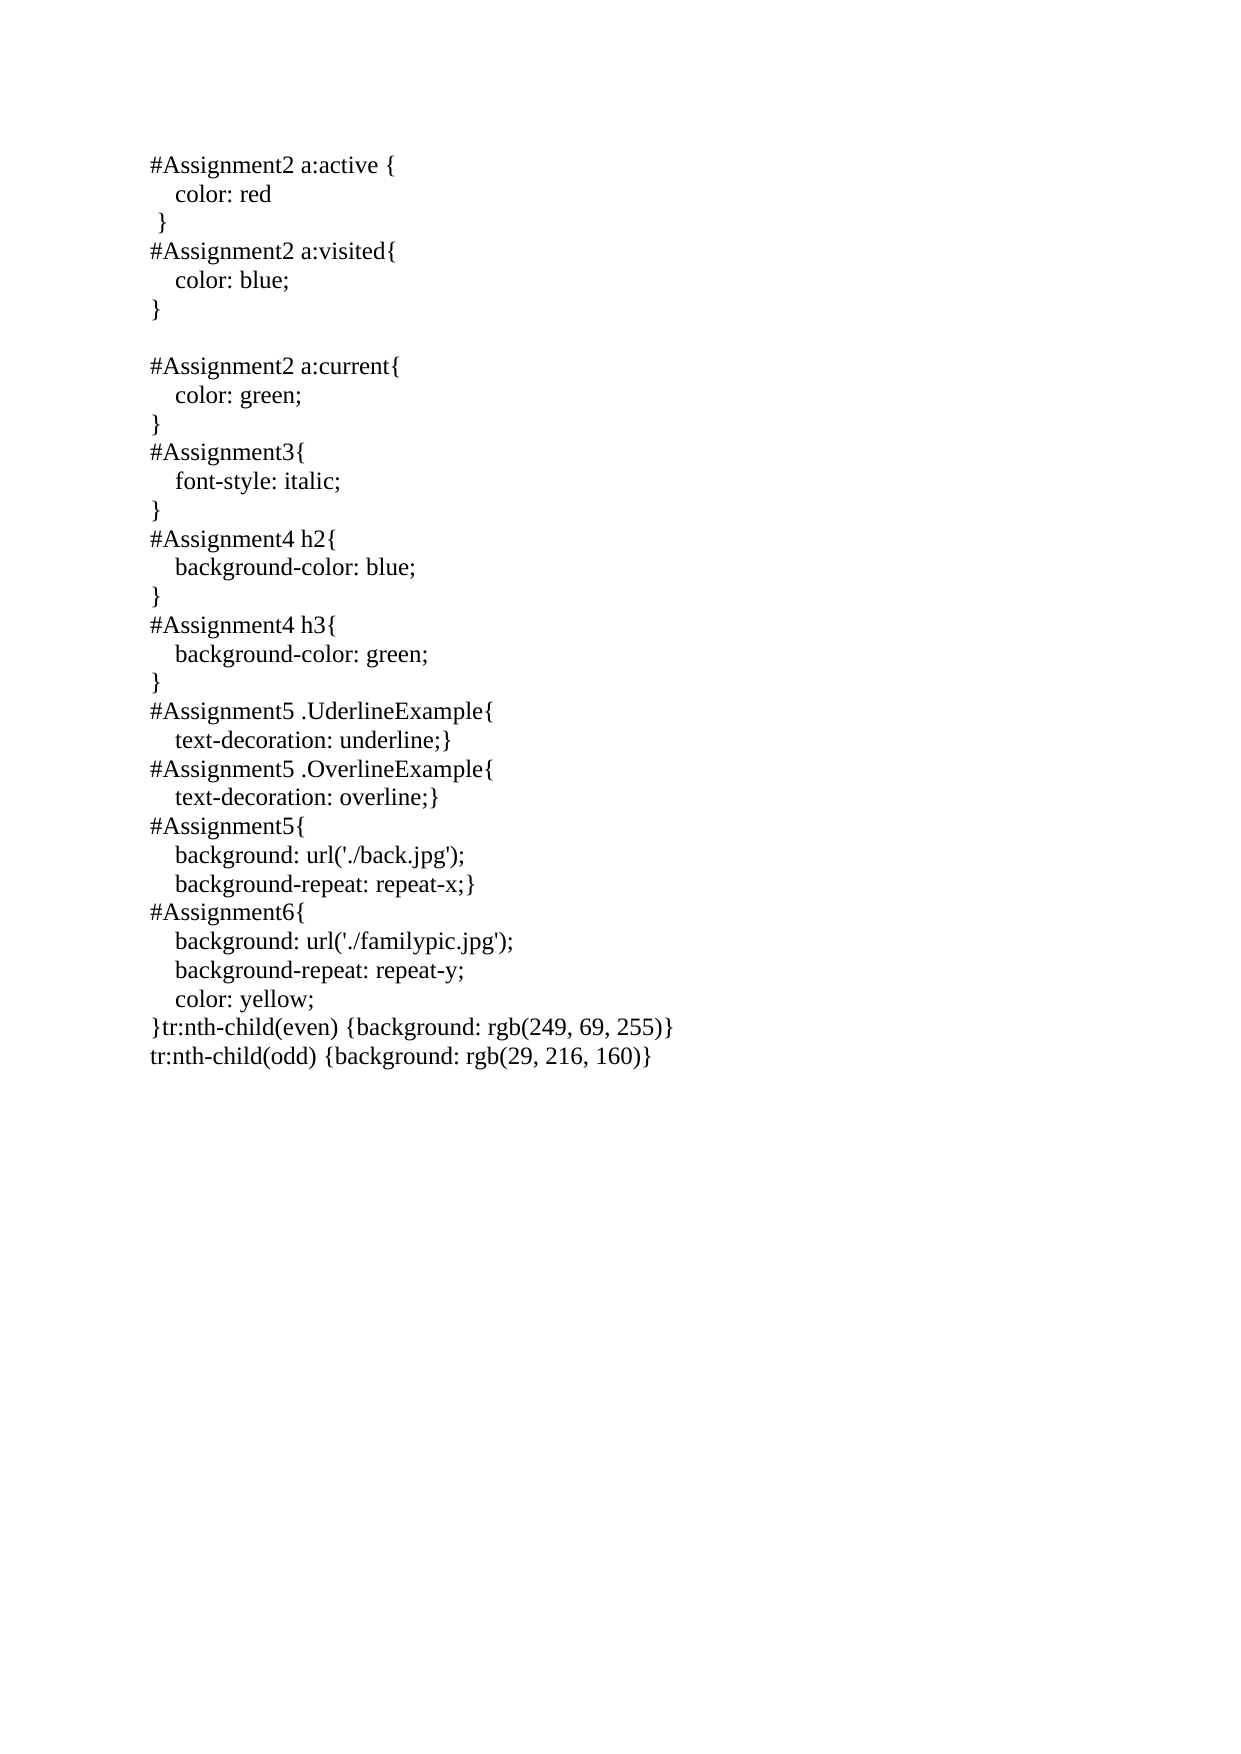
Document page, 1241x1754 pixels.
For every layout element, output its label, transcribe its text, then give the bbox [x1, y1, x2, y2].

text #Assignment5{ [150, 811, 1090, 840]
text }tr:nth-child(even) {background: rgb(249, 69, 255)} [150, 1012, 1090, 1041]
text } [150, 207, 1090, 236]
text #Assignment2 a:active { [150, 150, 1090, 179]
text } [150, 495, 1090, 524]
text background-color: green; [150, 639, 1090, 667]
text #Assignment5 .UderlineExample{ [150, 696, 1090, 725]
text tr:nth-child(odd) {background: rgb(29, 216, 160)} [150, 1041, 1090, 1070]
text #Assignment6{ [150, 897, 1090, 926]
text } [150, 667, 1090, 696]
text color: blue; [150, 265, 1090, 294]
text #Assignment5 .OverlineExample{ [150, 754, 1090, 782]
text #Assignment2 a:current{ [150, 351, 1090, 380]
text color: yellow; [150, 984, 1090, 1012]
text font-style: italic; [150, 466, 1090, 495]
text } [150, 409, 1090, 437]
text } [150, 581, 1090, 610]
text color: red [150, 179, 1090, 207]
text background: url('./back.jpg'); [150, 840, 1090, 869]
text #Assignment3{ [150, 437, 1090, 466]
text background-repeat: repeat-y; [150, 955, 1090, 984]
text background-color: blue; [150, 552, 1090, 581]
text text-decoration: underline;} [150, 725, 1090, 754]
text #Assignment4 h3{ [150, 610, 1090, 639]
text background-repeat: repeat-x;} [150, 869, 1090, 897]
text #Assignment2 a:visited{ [150, 236, 1090, 265]
text } [150, 294, 1090, 322]
text #Assignment4 h2{ [150, 524, 1090, 552]
text text-decoration: overline;} [150, 782, 1090, 811]
text background: url('./familypic.jpg'); [150, 926, 1090, 955]
text color: green; [150, 380, 1090, 409]
